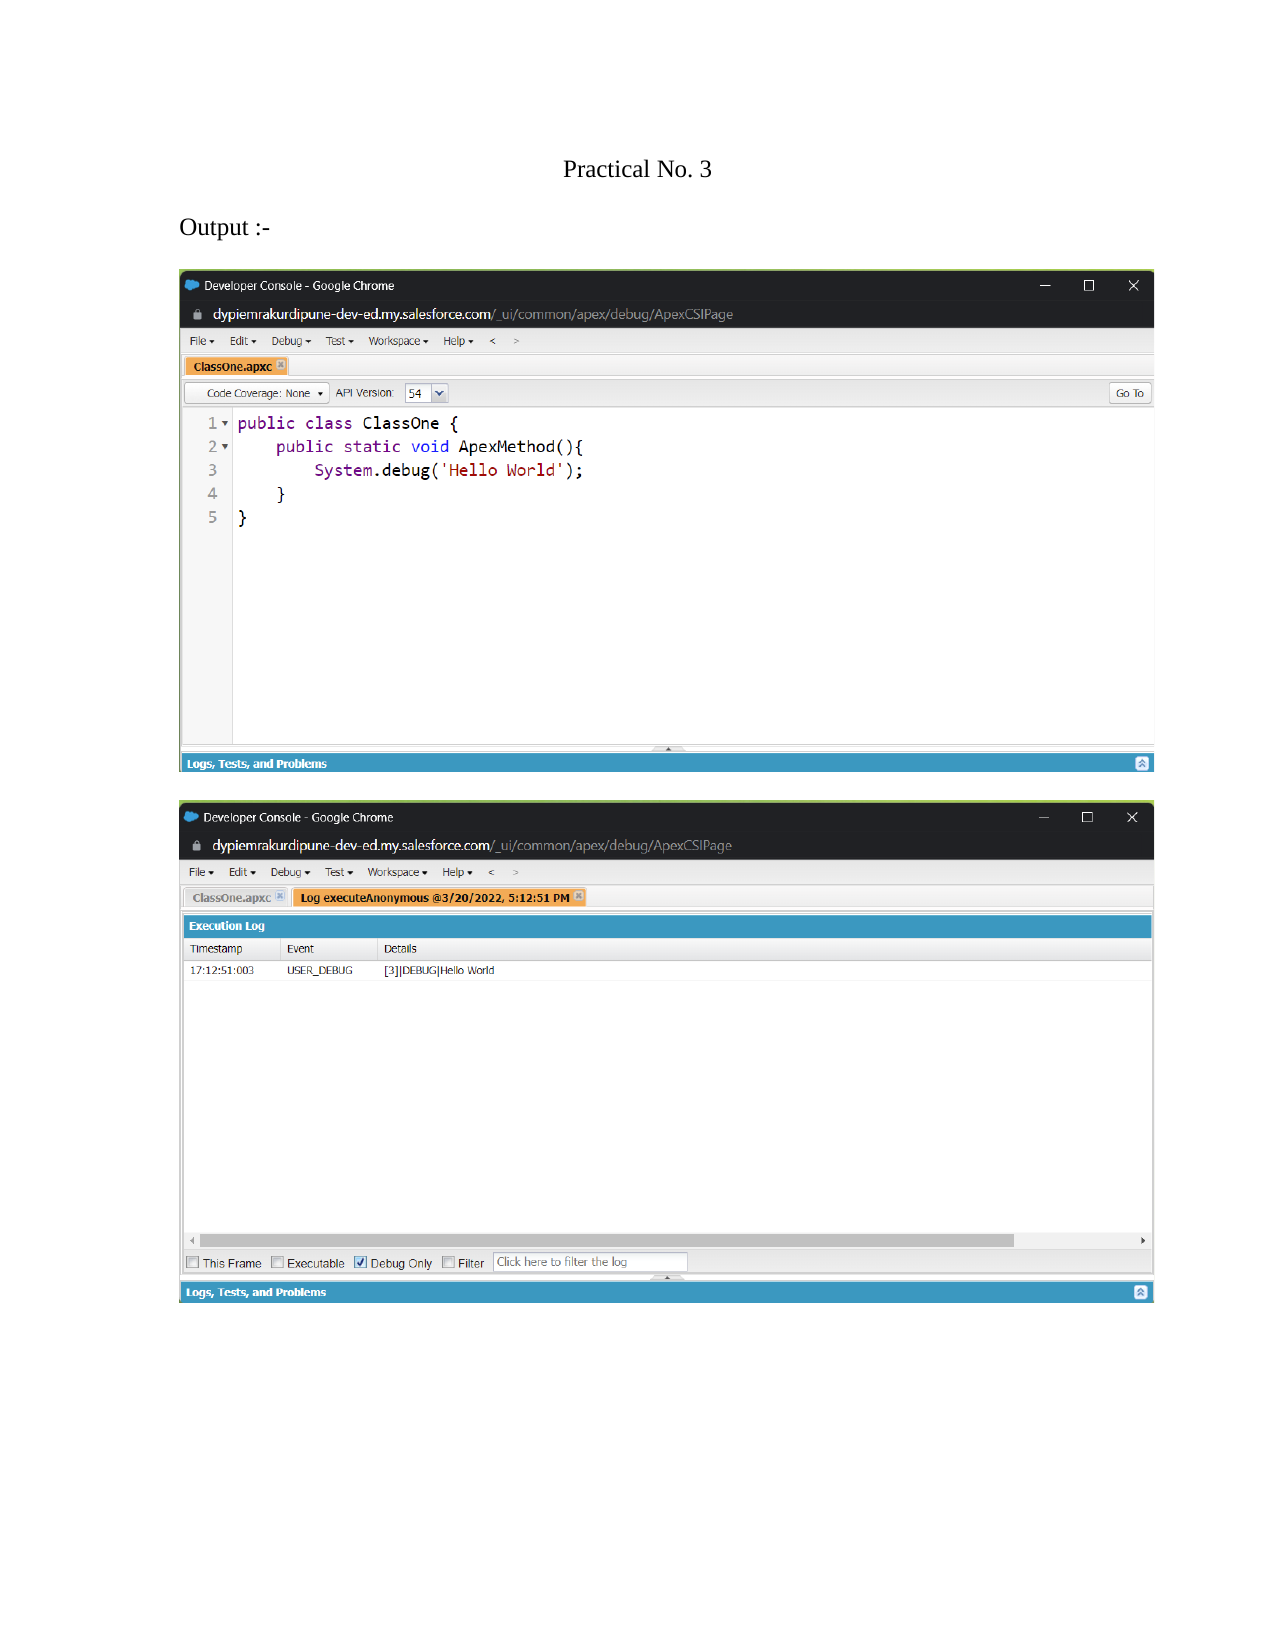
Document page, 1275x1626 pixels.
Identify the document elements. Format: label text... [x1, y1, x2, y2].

text Output :- [179, 212, 1096, 240]
picture [179, 269, 1155, 772]
text Practical No. 3 [179, 154, 1096, 183]
picture [179, 800, 1155, 1303]
